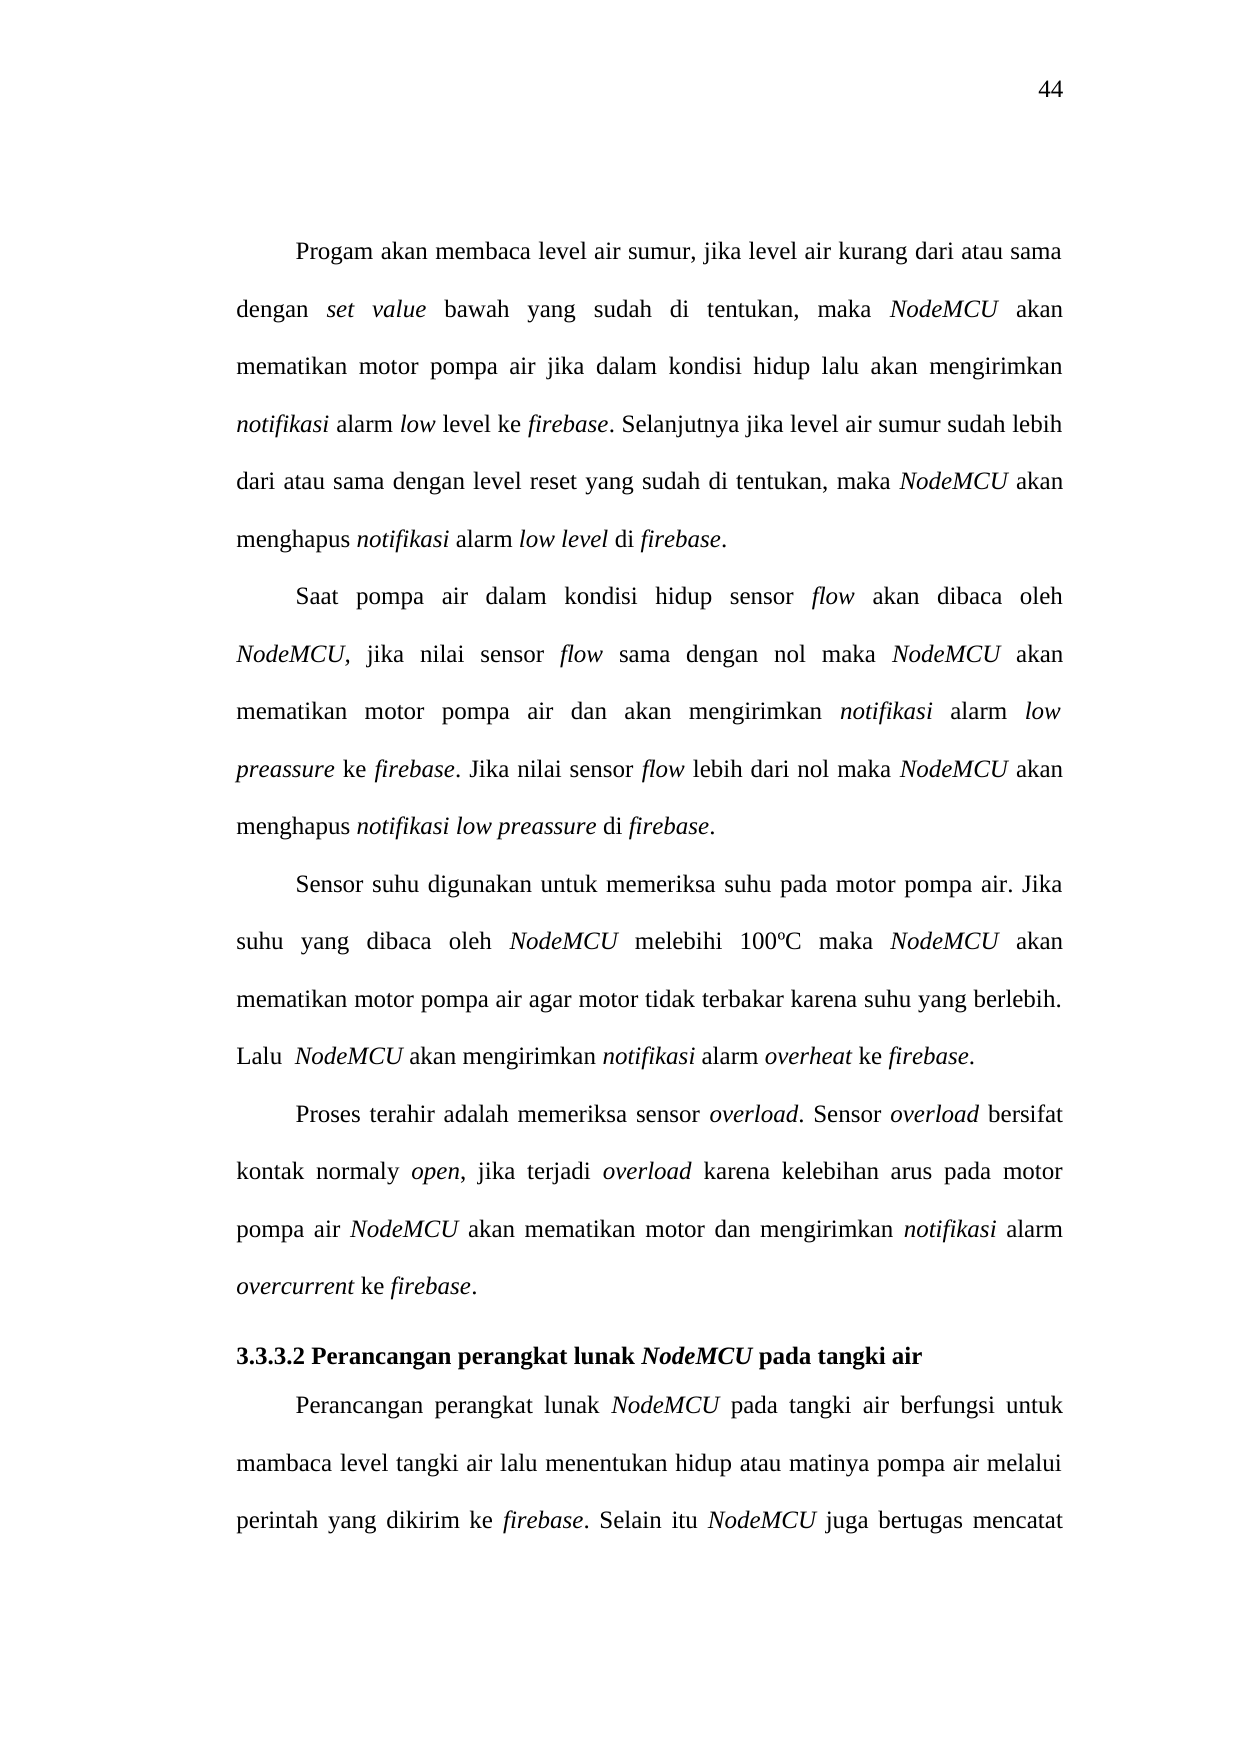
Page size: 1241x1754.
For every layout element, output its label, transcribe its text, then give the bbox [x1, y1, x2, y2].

text Sensor suhu digunakan untuk memeriksa suhu pada motor pompa air. Jika suhu yang dibaca oleh NodeMCU melebihi 100ºC maka NodeMCU akan mematikan motor pompa air agar motor tidak terbakar karena suhu yang berlebih. Lalu NodeMCU akan mengirimkan notifikasi alarm overheat ke firebase. [236, 869, 1063, 1070]
subtitle 3.3.3.2 Perancangan perangkat lunak NodeMCU pada tangki air [236, 1341, 1063, 1370]
text Proses terahir adalah memeriksa sensor overload. Sensor overload bersifat kontak normaly open, jika terjadi overload karena kelebihan arus pada motor pompa air NodeMCU akan mematikan motor dan mengirimkan notifikasi alarm overcurrent ke firebase. [236, 1099, 1063, 1300]
text Saat pompa air dalam kondisi hidup sensor flow akan dibaca oleh NodeMCU, jika nilai sensor flow sama dengan nol maka NodeMCU akan mematikan motor pompa air dan akan mengirimkan notifikasi alarm low preassure ke firebase. Jika nilai sensor flow lebih dari nol maka NodeMCU akan menghapus notifikasi low preassure di firebase. [236, 581, 1063, 840]
text Progam akan membaca level air sumur, jika level air kurang dari atau sama dengan set value bawah yang sudah di tentukan, maka NodeMCU akan mematikan motor pompa air jika dalam kondisi hidup lalu akan mengirimkan notifikasi alarm low level ke firebase. Selanjutnya jika level air sumur sudah lebih dari atau sama dengan level reset yang sudah di tentukan, maka NodeMCU akan menghapus notifikasi alarm low level di firebase. [236, 236, 1063, 552]
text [236, 1391, 1063, 1534]
